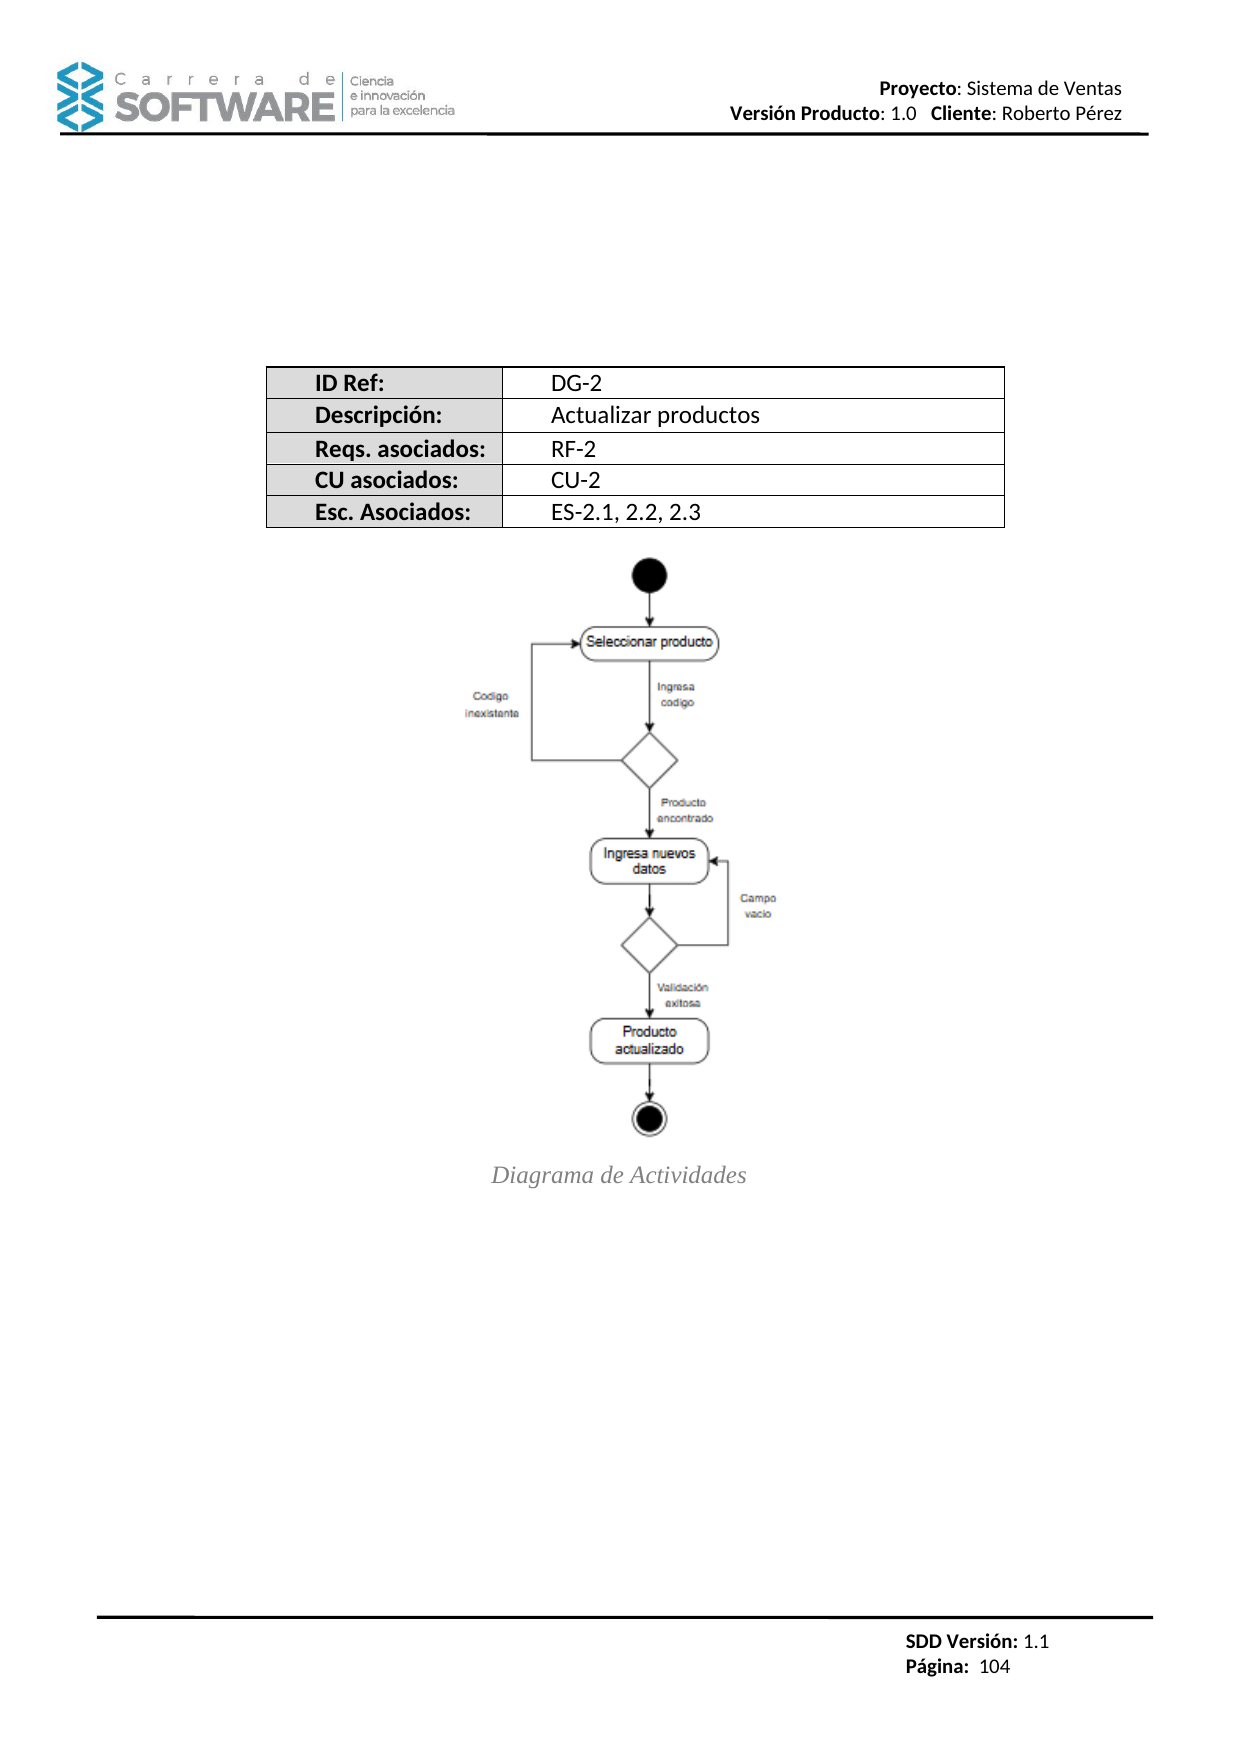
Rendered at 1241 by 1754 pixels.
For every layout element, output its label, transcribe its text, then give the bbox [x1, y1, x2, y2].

picture [46, 46, 461, 154]
text Diagrama de Actividades [118, 1160, 1122, 1189]
picture [453, 557, 787, 1142]
table_cell Actualizar productos [503, 399, 1004, 432]
table_cell ES-2.1, 2.2, 2.3 [503, 496, 1004, 527]
table_header DG-2 [503, 368, 1004, 398]
table_cell CU asociados: [267, 465, 502, 495]
table_cell Descripción: [267, 399, 502, 432]
table_cell Reqs. asociados: [267, 433, 502, 463]
table_cell RF-2 [503, 433, 1004, 463]
table_cell CU-2 [503, 465, 1004, 495]
table_header ID Ref: [267, 368, 502, 398]
table_cell Esc. Asociados: [267, 496, 502, 527]
